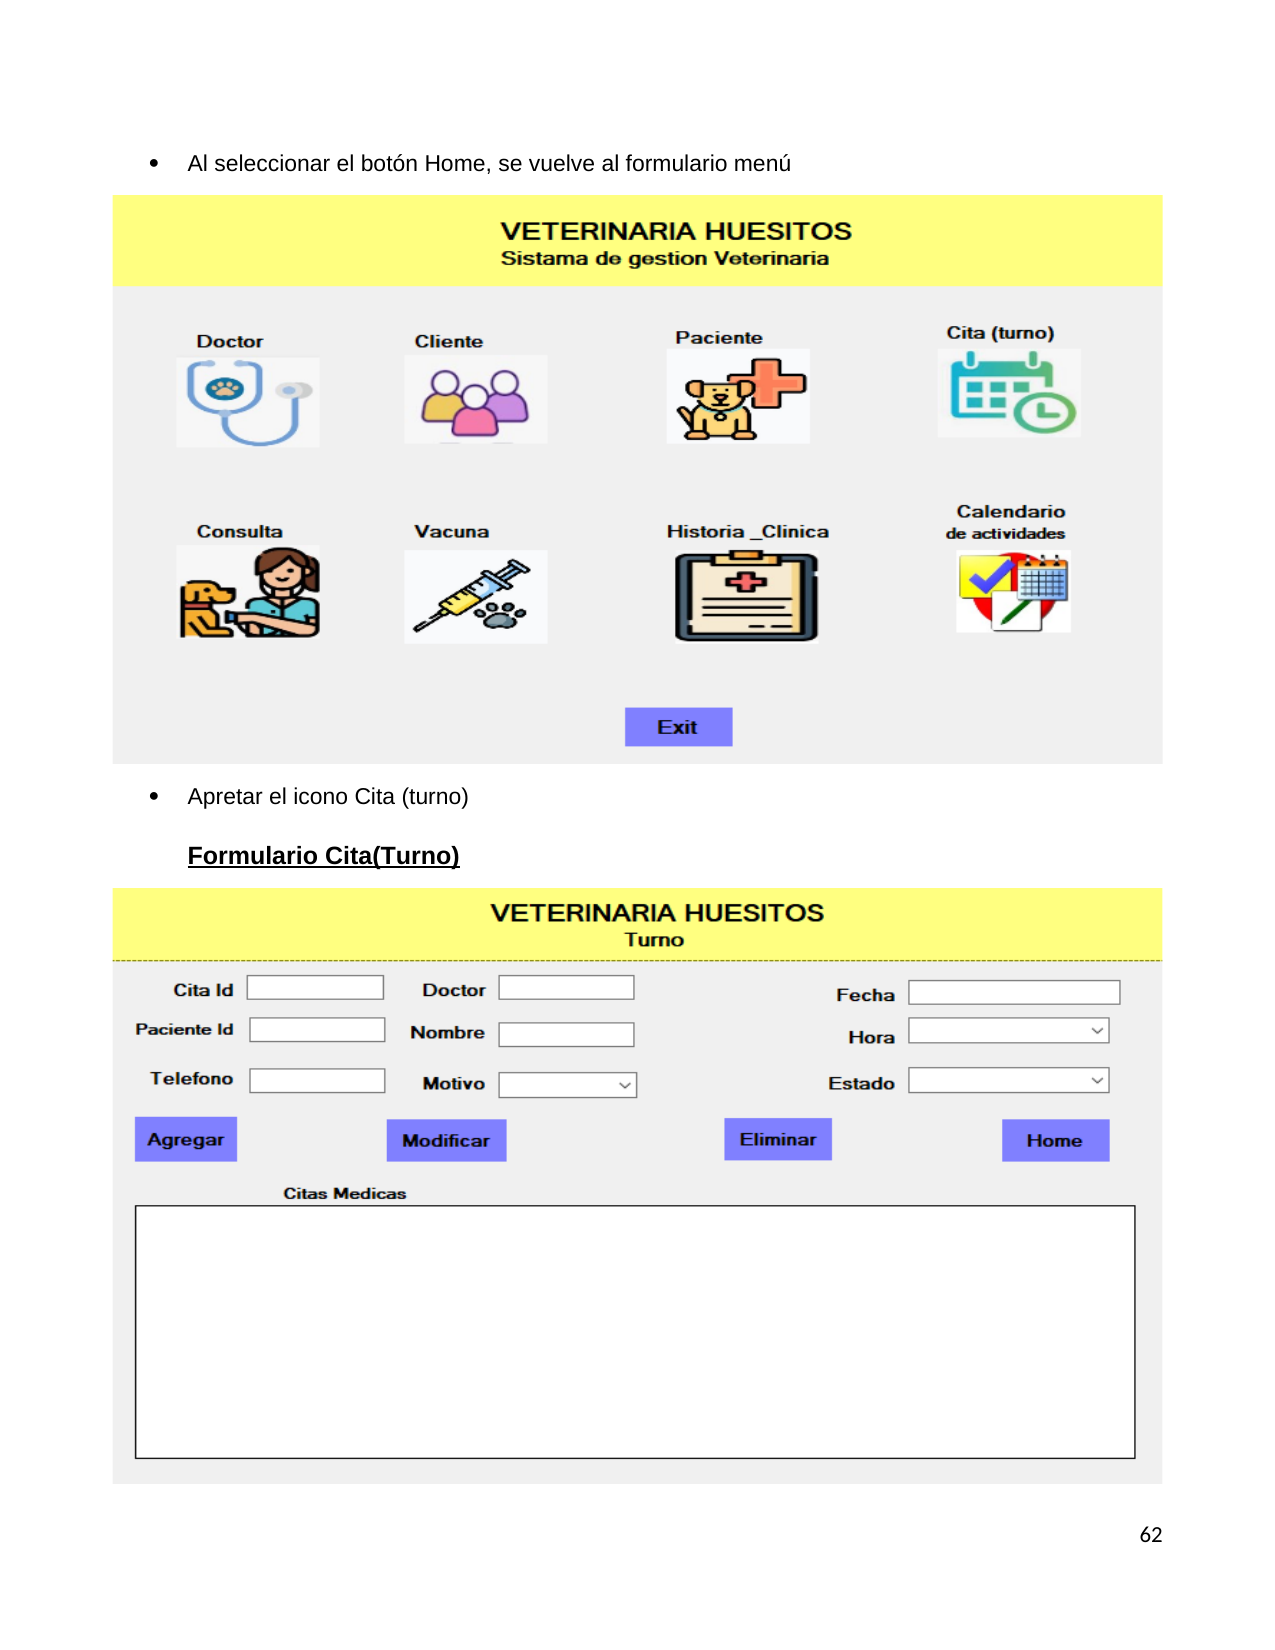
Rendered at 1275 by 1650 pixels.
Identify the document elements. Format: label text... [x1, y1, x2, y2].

list Formulario Cita(Turno) [187, 841, 1162, 870]
list Apretar el icono Cita (turno) [150, 783, 1162, 809]
picture [112, 195, 1163, 764]
picture [112, 888, 1163, 1484]
list Al seleccionar el botón Home, se vuelve al formulario menú [150, 150, 1162, 176]
